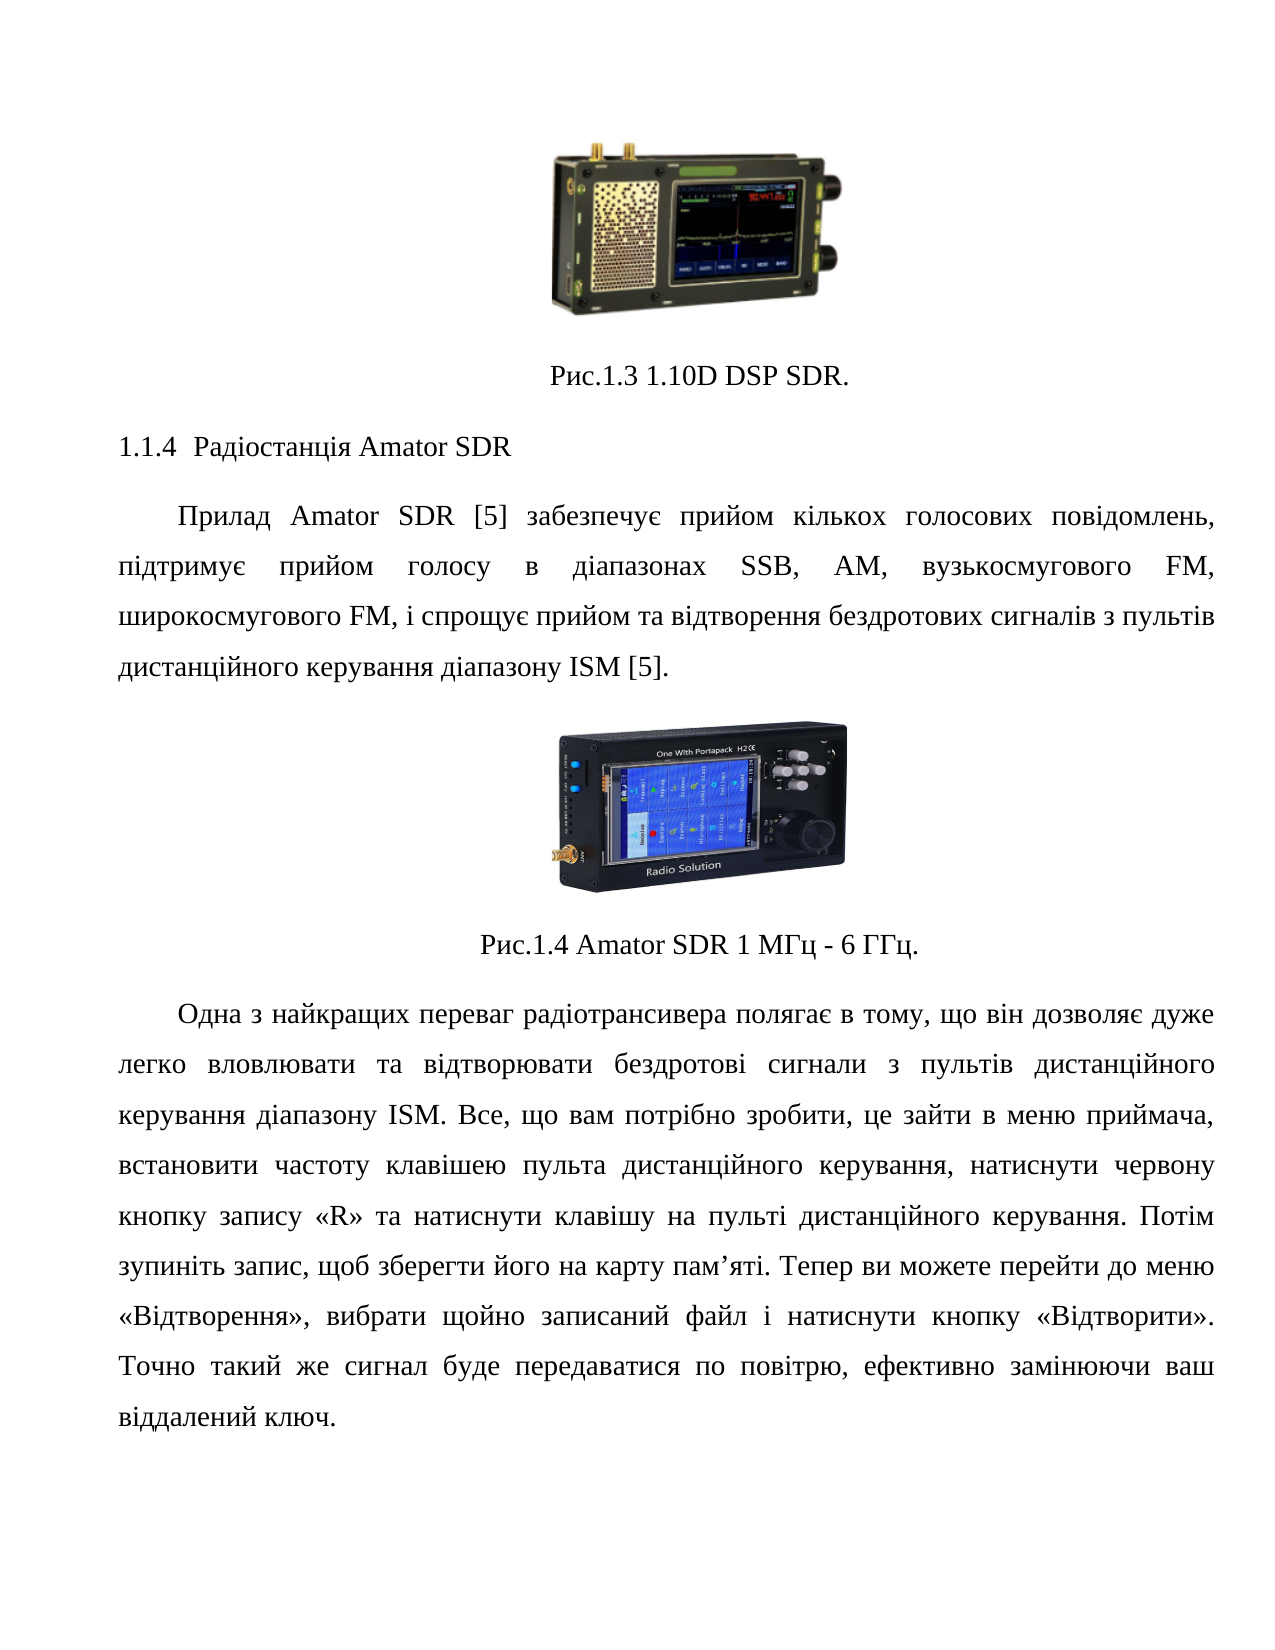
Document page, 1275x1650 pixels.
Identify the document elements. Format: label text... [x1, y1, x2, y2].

picture [551, 118, 848, 329]
text Рис.1.4 Amator SDR 1 МГц - 6 ГГц. [118, 927, 1216, 961]
text Одна з найкращих переваг радіотрансивера полягає в тому, що він дозволяє дуже легко вловлювати та відтворювати бездротові сигнали з пультів дистанційного керування діапазону ISM. Все, що вам потрібно зробити, це зайти в меню приймача, встановити частоту клавішею пульта дистанційного керування, натиснути червону кнопку запису «R» та натиснути клавішу на пульті дистанційного керування. Потім зупиніть запис, щоб зберегти його на карту пам’яті. Тепер ви можете перейти до меню «Відтворення», вибрати щойно записаний файл і натиснути кнопку «Відтворити». Точно такий же сигнал буде передаватися по повітрю, ефективно замінюючи ваш віддалений ключ. [118, 996, 1216, 1432]
picture [551, 717, 848, 898]
text Прилад Amator SDR [5] забезпечує прийом кількох голосових повідомлень, підтримує прийом голосу в діапазонах SSB, AM, вузькосмугового FM, широкосмугового FM, і спрощує прийом та відтворення бездротових сигналів з пультів дистанційного керування діапазону ISM [5]. [118, 498, 1216, 682]
text Рис.1.3 1.10D DSP SDR. [118, 358, 1216, 391]
subtitle Радіостанція Amator SDR [118, 429, 1216, 462]
